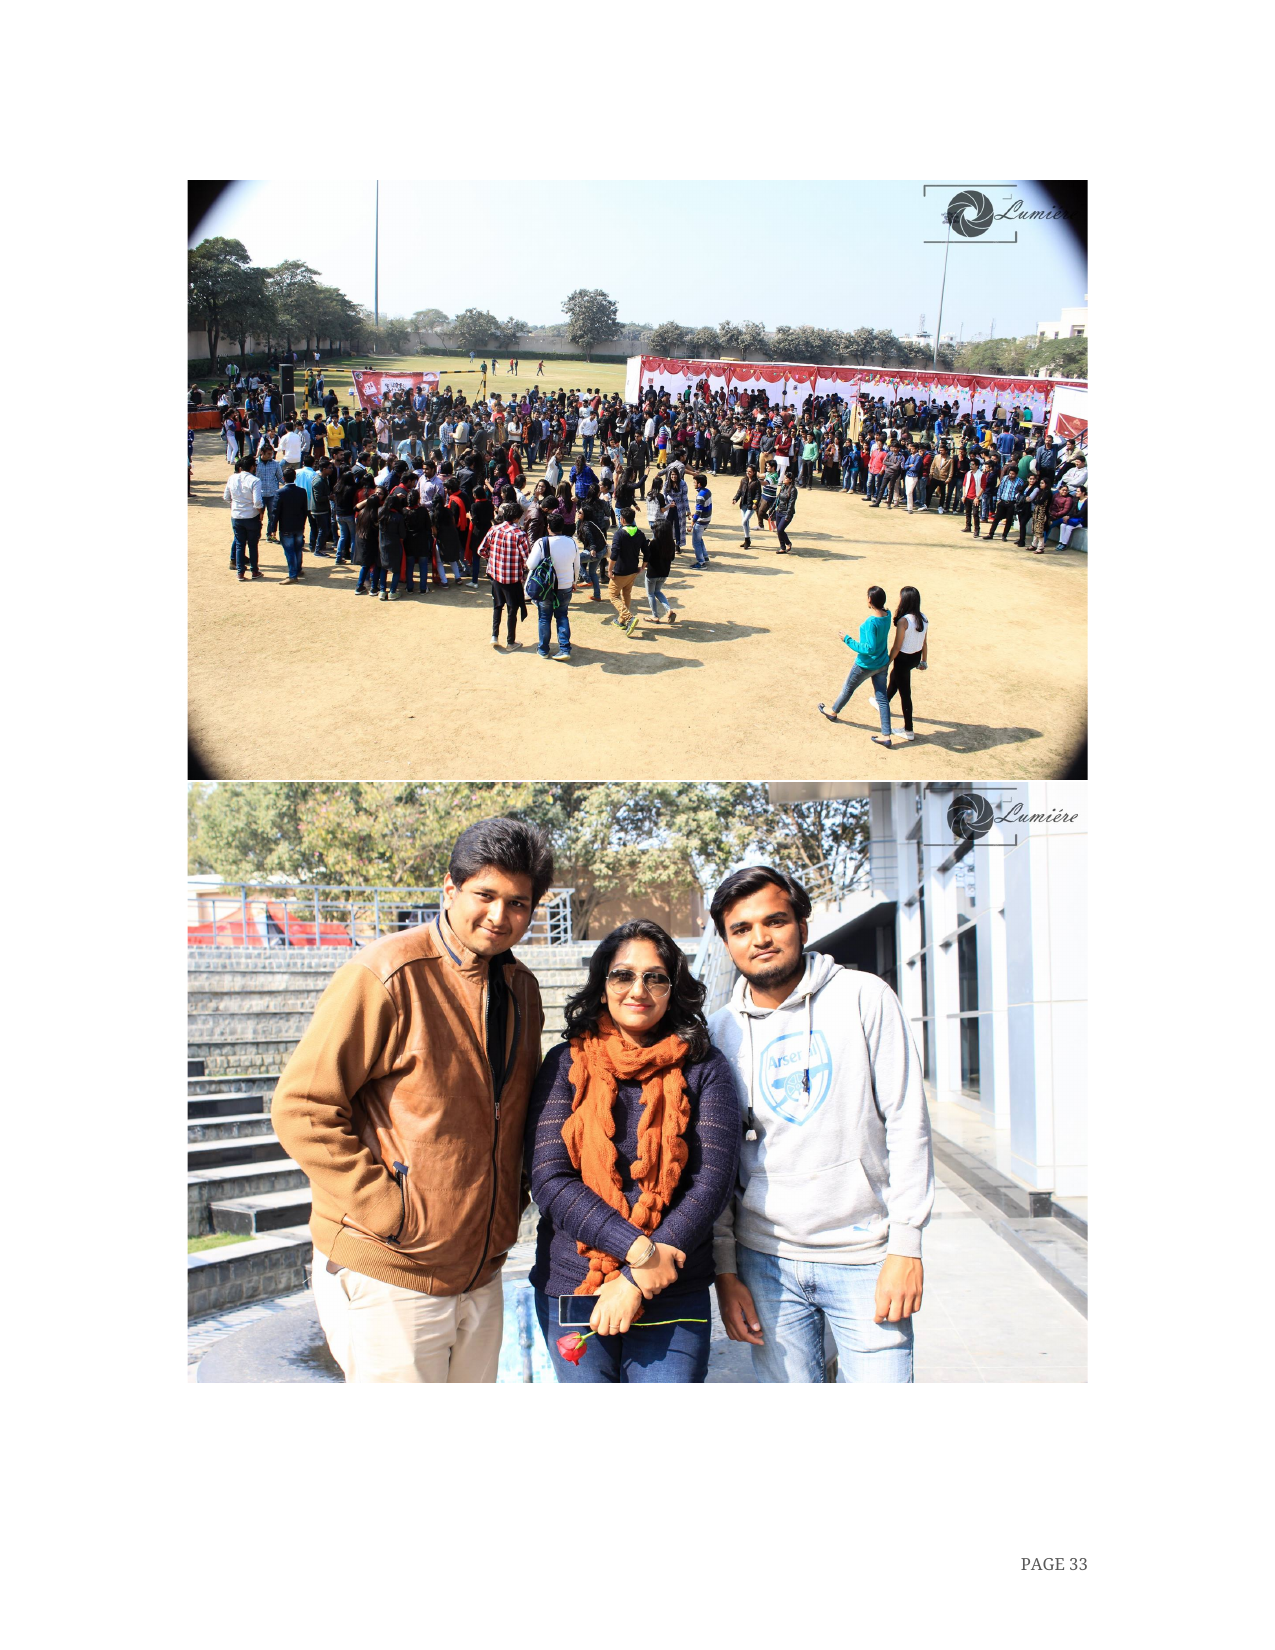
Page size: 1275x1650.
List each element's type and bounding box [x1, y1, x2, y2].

picture [187, 782, 1088, 1383]
picture [187, 180, 1088, 780]
